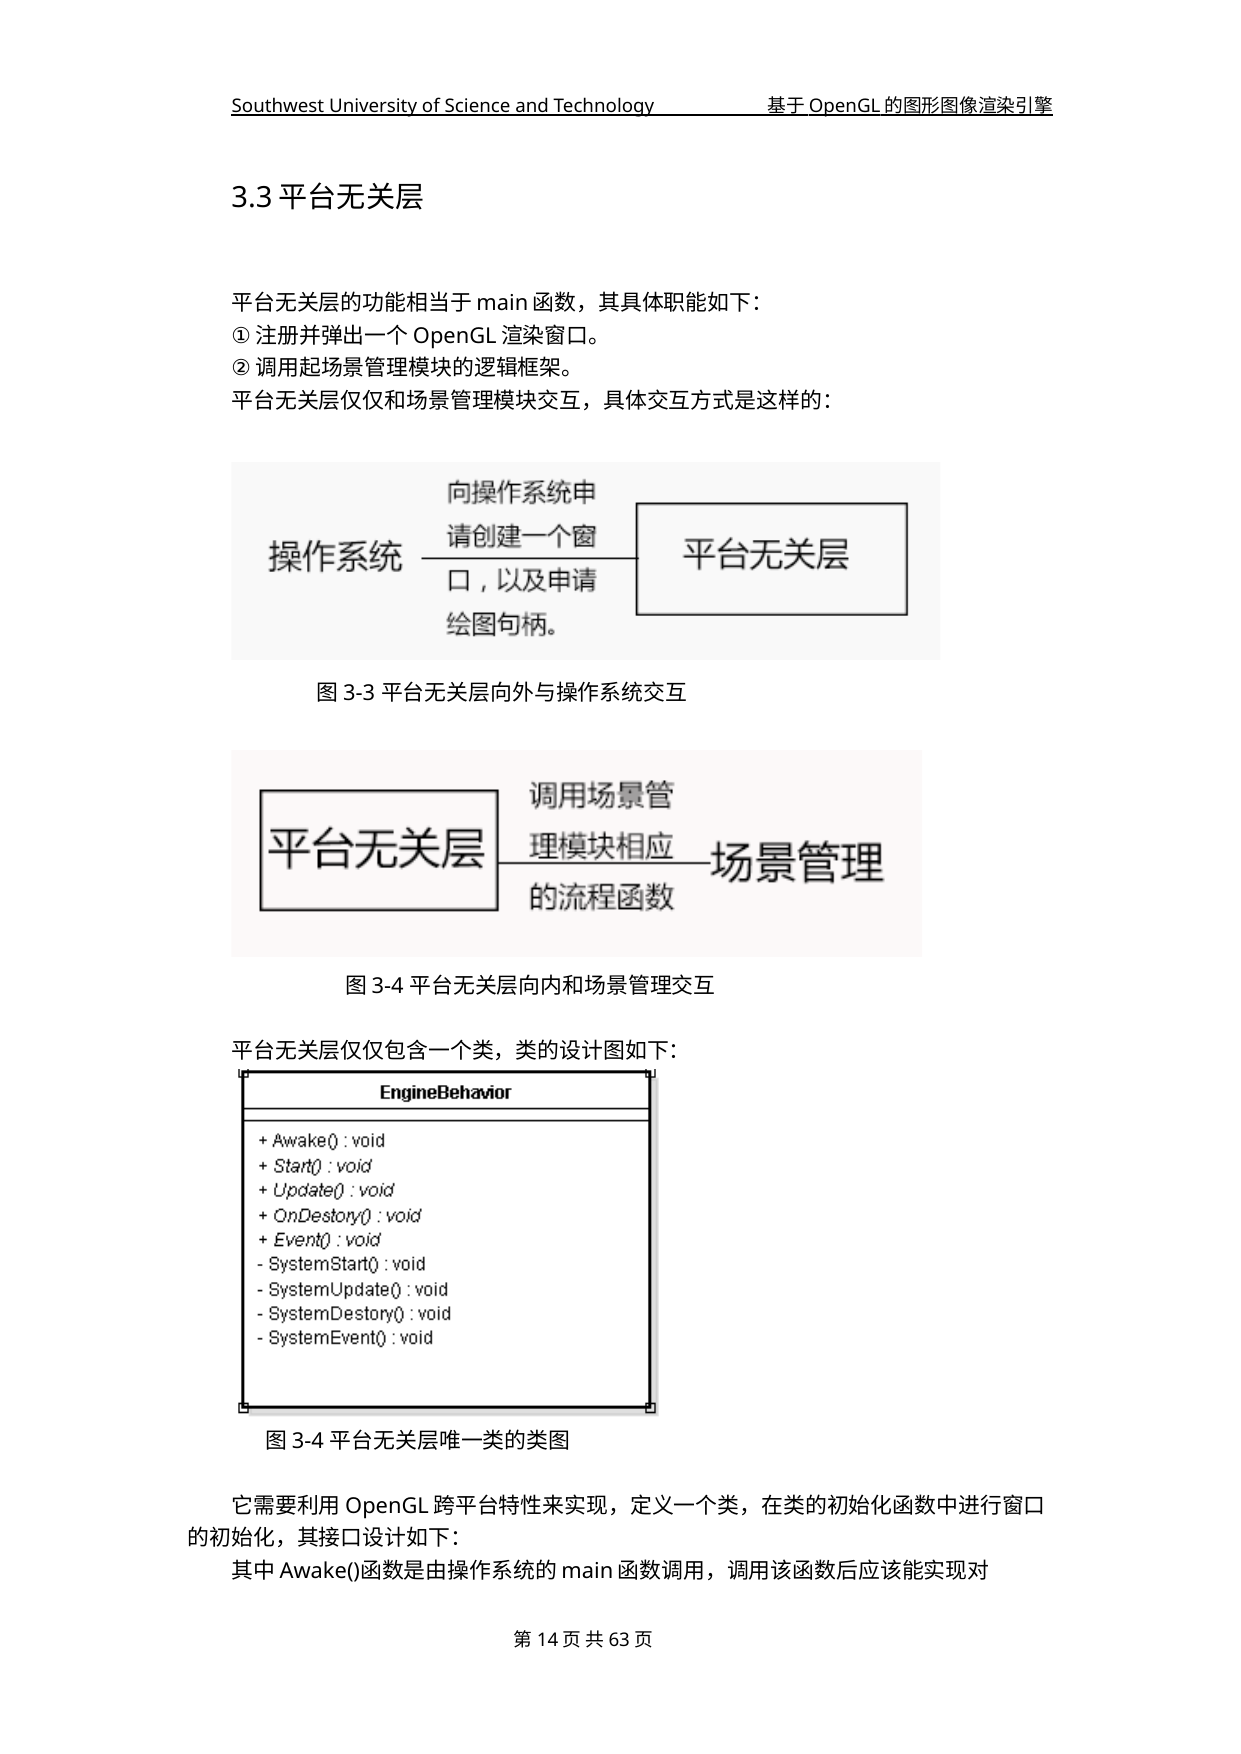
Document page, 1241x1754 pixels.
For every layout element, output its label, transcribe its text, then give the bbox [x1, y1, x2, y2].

picture [231, 1069, 662, 1418]
text 平台无关层仅仅包含一个类，类的设计图如下： [187, 1032, 1053, 1065]
text 平台无关层仅仅和场景管理模块交互，具体交互方式是这样的： [187, 382, 1053, 415]
picture [231, 462, 941, 660]
subtitle 3.3平台无关层 [187, 162, 1053, 227]
text 它需要利用OpenGL跨平台特性来实现，定义一个类，在类的初始化函数中进行窗口的初始化，其接口设计如下： [187, 1487, 1053, 1552]
text 图3-4 平台无关层向内和场景管理交互 [187, 967, 1053, 1000]
text ①注册并弹出一个OpenGL渲染窗口。 [187, 317, 1053, 350]
picture [231, 750, 923, 957]
text 图3-3 平台无关层向外与操作系统交互 [187, 675, 1053, 707]
text 图3-4 平台无关层唯一类的类图 [187, 1422, 1053, 1455]
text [187, 1552, 1053, 1585]
text 平台无关层的功能相当于main函数，其具体职能如下： [187, 285, 1053, 317]
text ②调用起场景管理模块的逻辑框架。 [187, 350, 1053, 382]
